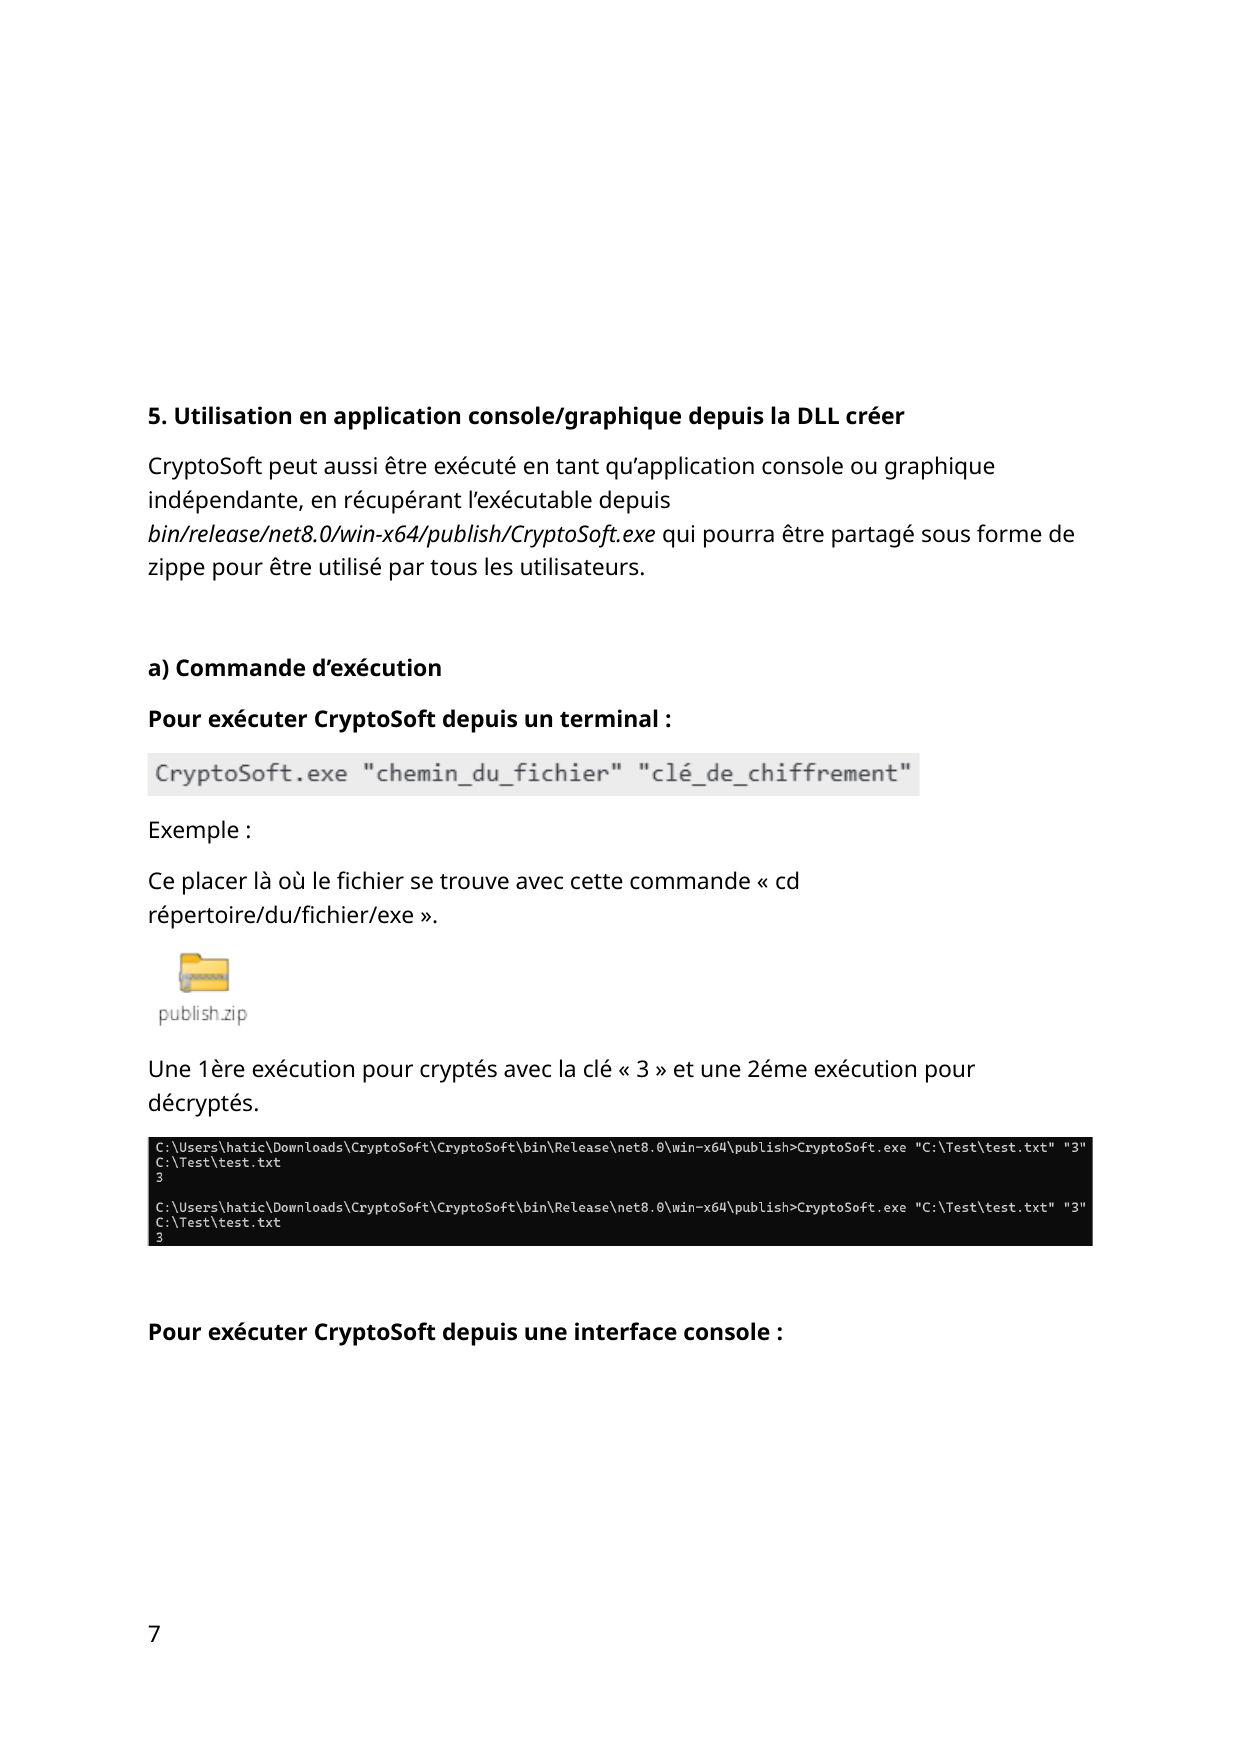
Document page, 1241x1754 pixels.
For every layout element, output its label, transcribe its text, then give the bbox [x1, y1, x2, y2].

picture [147, 753, 920, 796]
text Exemple : [148, 814, 1093, 846]
text Pour exécuter CryptoSoft depuis un terminal : [148, 703, 1093, 734]
text Pour exécuter CryptoSoft depuis une interface console : [148, 1316, 1093, 1347]
text a) Commande d’exécution [148, 652, 1093, 683]
text 5. Utilisation en application console/graphique depuis la DLL créer [148, 400, 1093, 431]
text Ce placer là où le fichier se trouve avec cette commande « cd répertoire/du/fichier/exe ». [148, 865, 1093, 930]
text CryptoSoft peut aussi être exécuté en tant qu’application console ou graphique indépendante, en récupérant l’exécutable depuis bin/release/net8.0/win-x64/publish/CryptoSoft.exe qui pourra être partagé sous forme de zippe pour être utilisé par tous les utilisateurs. [148, 450, 1093, 583]
text Une 1ère exécution pour cryptés avec la clé « 3 » et une 2éme exécution pour décryptés. [148, 1053, 1093, 1118]
picture [147, 1137, 1093, 1246]
